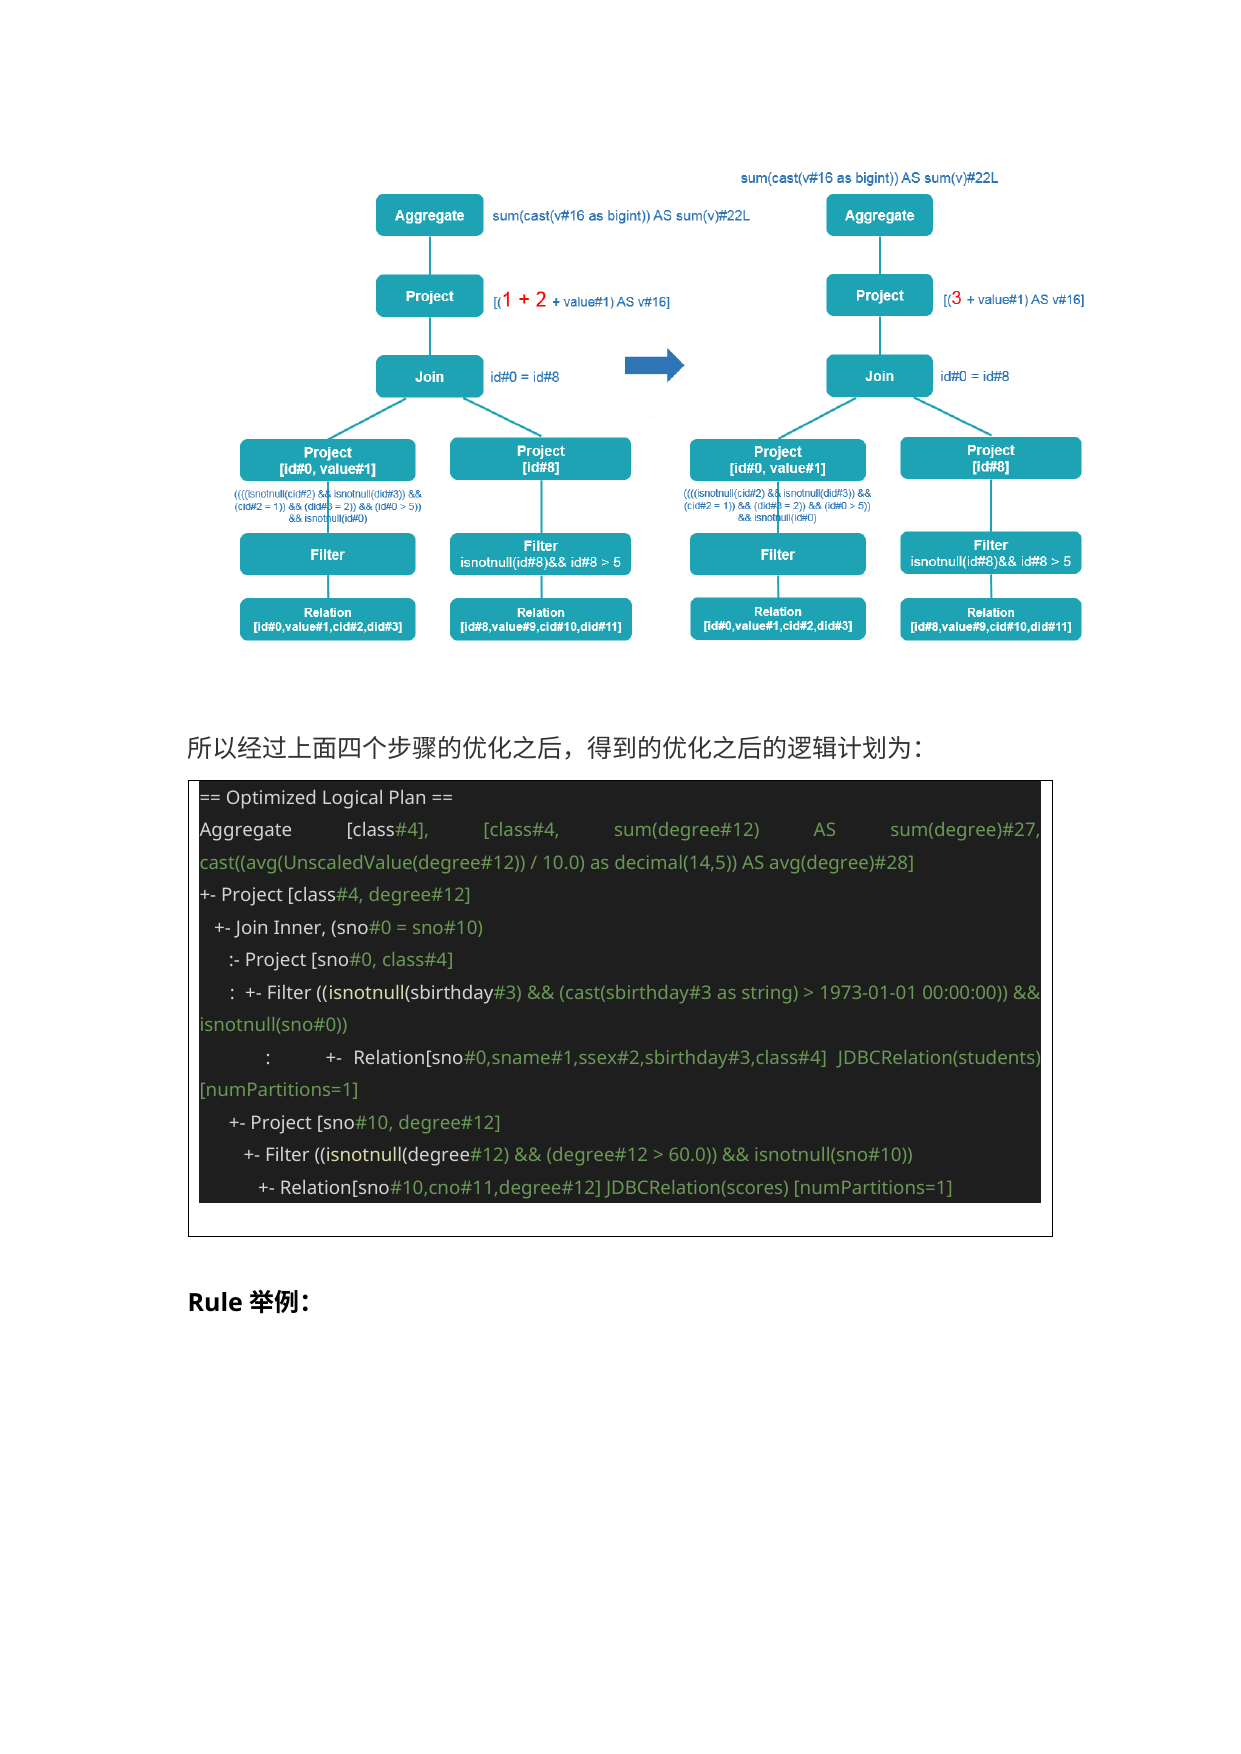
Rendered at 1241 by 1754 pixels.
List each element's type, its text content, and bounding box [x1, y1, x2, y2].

picture [231, 169, 1096, 643]
table_header == Optimized Logical Plan == Aggregate [class#4], [class#4, sum(degree#12) AS sum(degree)#27, cast((avg(UnscaledValue(degree#12)) / 10.0) as decimal(14,5)) AS avg(degree)#28] +- Project [class#4, degree#12] +- Join Inner, (sno#0 = sno#10) :- Project [sno#0, class#4] : +- Filter ((isnotnull(sbirthday#3) && (cast(sbirthday#3 as string) > 1973-01-01 00:00:00)) && isnotnull(sno#0)) : +- Relation[sno#0,sname#1,ssex#2,sbirthday#3,class#4] JDBCRelation(students) [numPartitions=1] +- Project [sno#10, degree#12] +- Filter ((isnotnull(degree#12) && (degree#12 > 60.0)) && isnotnull(sno#10)) +- Relation[sno#10,cno#11,degree#12] JDBCRelation(scores) [numPartitions=1] [189, 781, 1052, 1236]
text Rule 举例： [187, 1269, 1053, 1334]
text 所以经过上面四个步骤的优化之后，得到的优化之后的逻辑计划为： [187, 714, 1053, 779]
